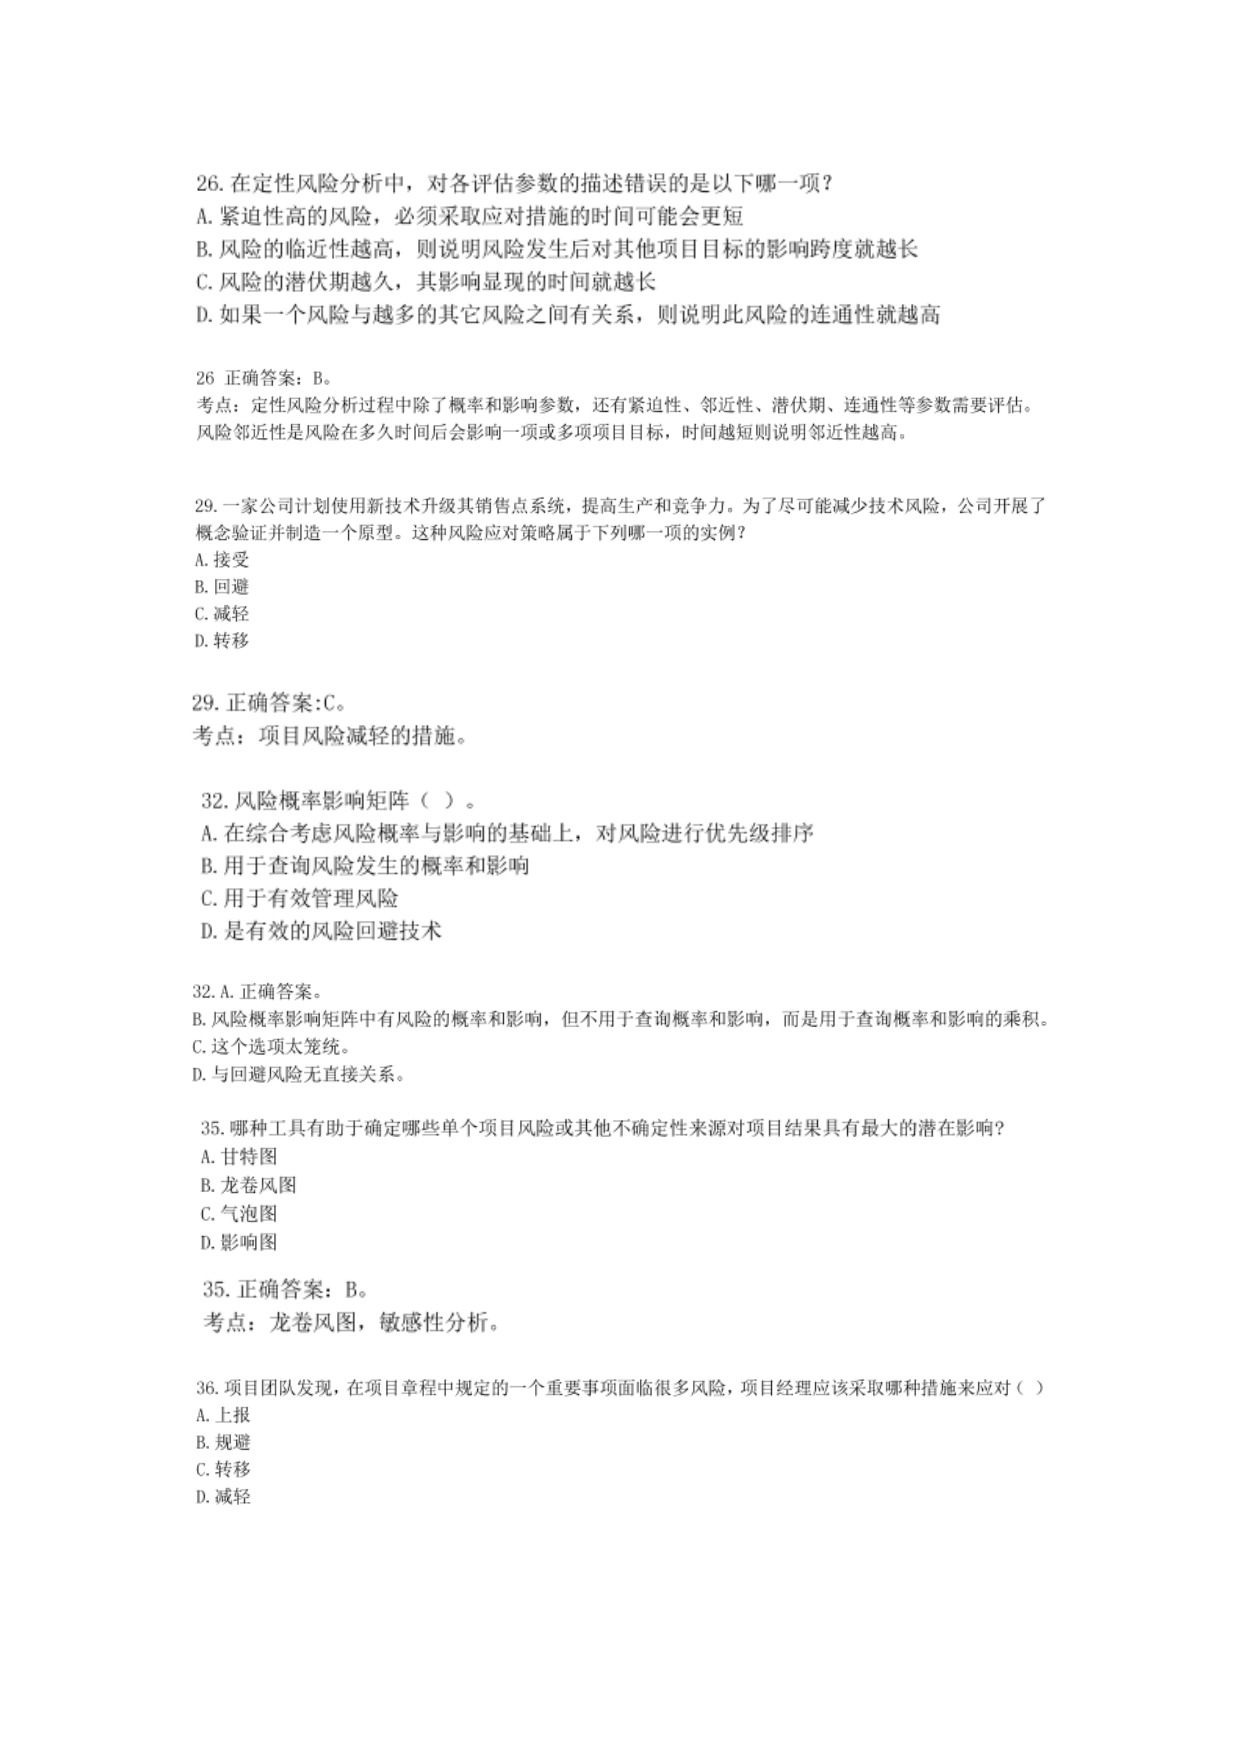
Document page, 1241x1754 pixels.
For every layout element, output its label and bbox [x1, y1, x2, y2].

picture [187, 974, 1052, 1092]
picture [187, 1267, 529, 1346]
picture [187, 779, 885, 956]
picture [187, 1364, 1052, 1518]
picture [187, 1104, 1052, 1258]
picture [187, 162, 979, 344]
picture [187, 357, 1052, 458]
picture [187, 487, 1053, 666]
picture [187, 682, 510, 759]
